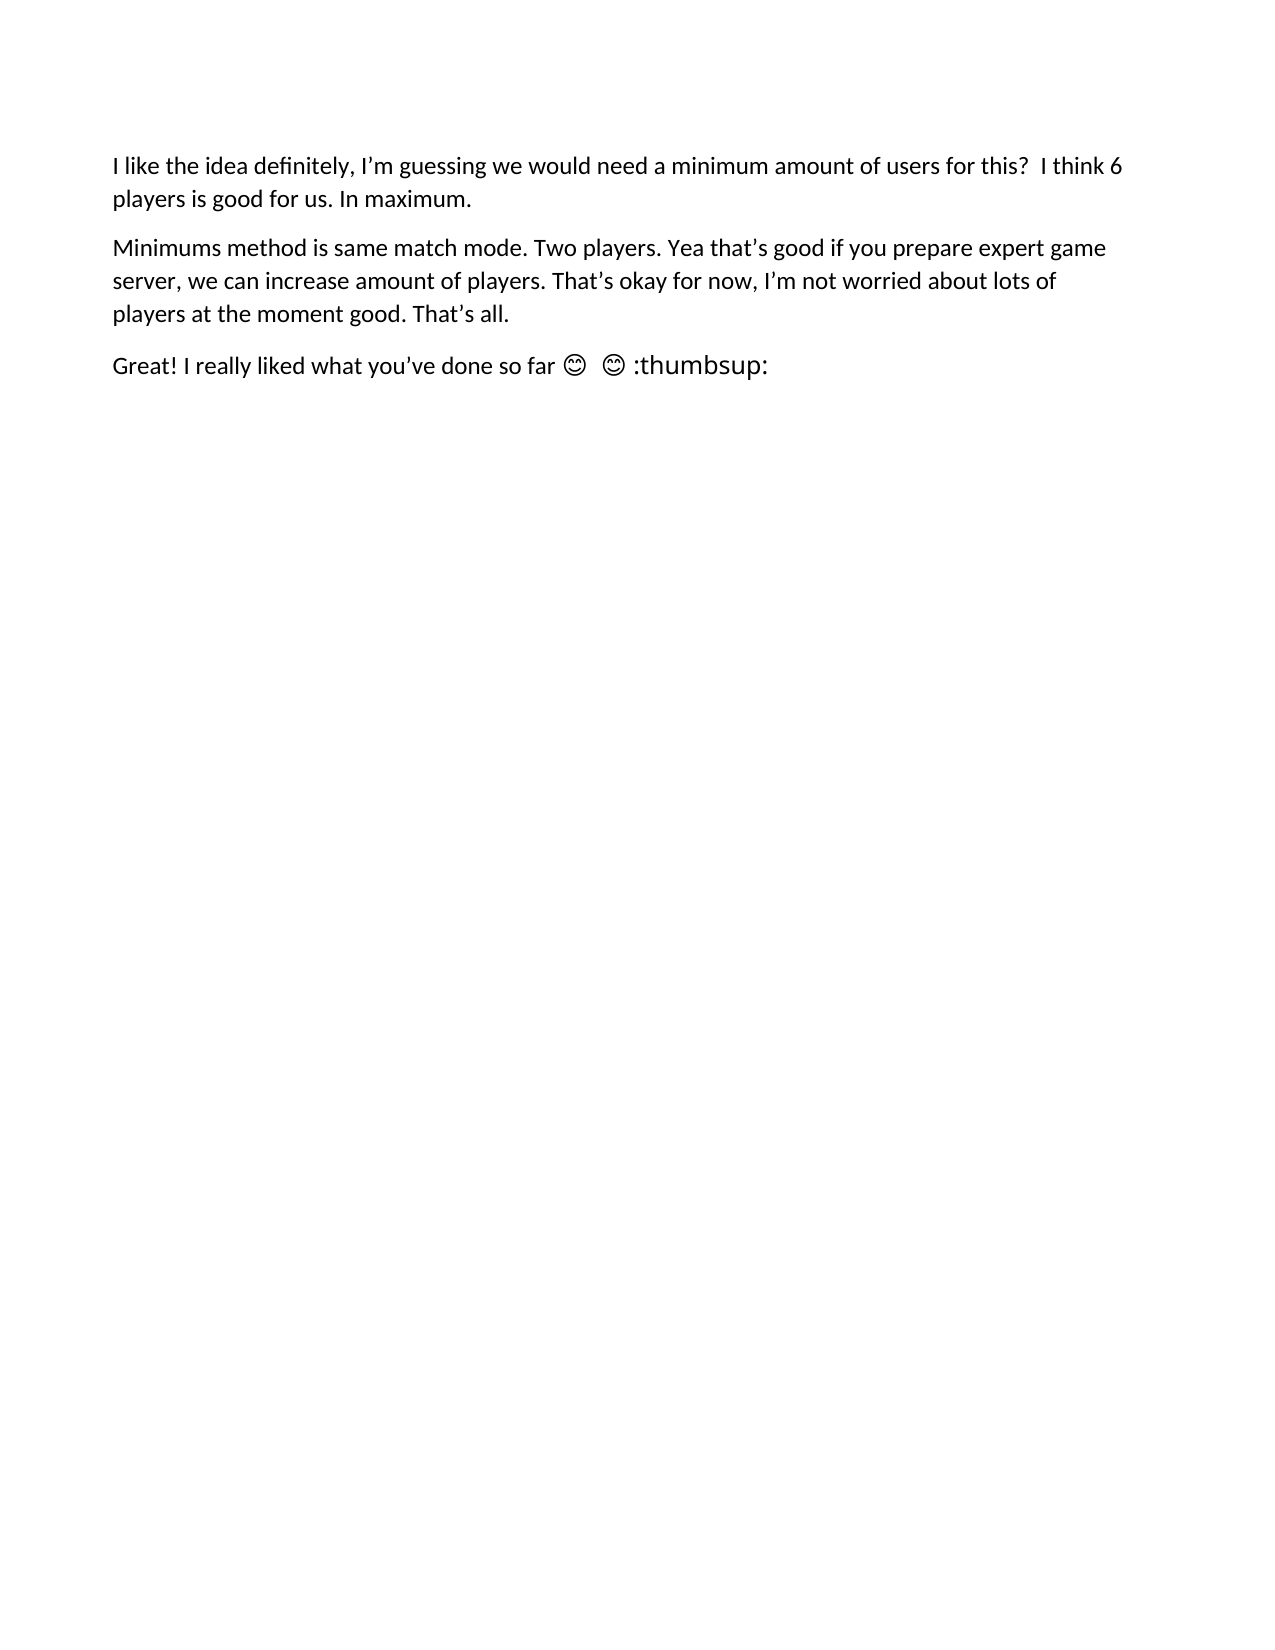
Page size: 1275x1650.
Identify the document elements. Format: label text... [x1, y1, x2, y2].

text Minimums method is same match mode. Two players. Yea that’s good if you prepare expert game server, we can increase amount of players. That’s okay for now, I’m not worried about lots of players at the moment good. That’s all. [112, 232, 1125, 329]
text I like the idea definitely, I’m guessing we would need a minimum amount of users for this? I think 6 players is good for us. In maximum. [112, 150, 1125, 213]
text Great! I really liked what you’ve done so far 😊 😊 :thumbsup: [112, 348, 1125, 382]
